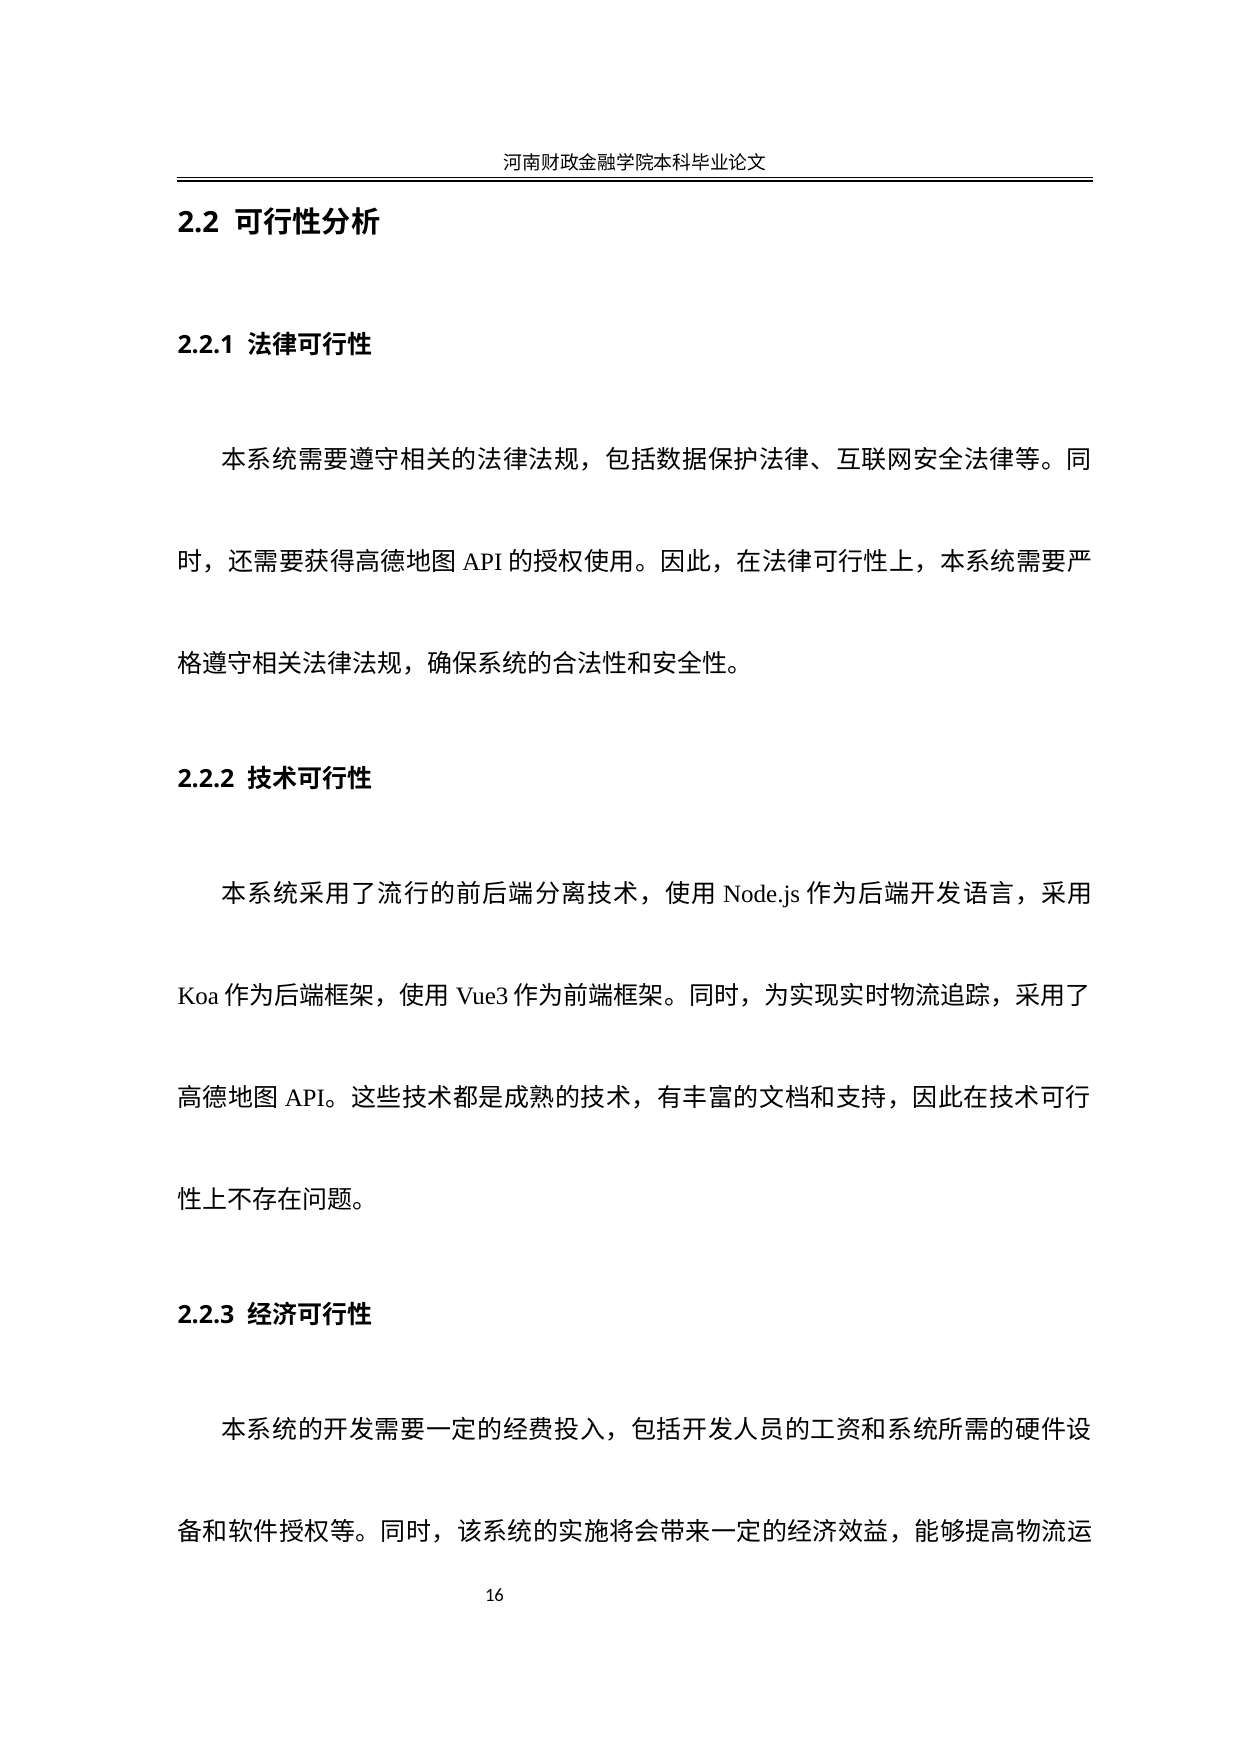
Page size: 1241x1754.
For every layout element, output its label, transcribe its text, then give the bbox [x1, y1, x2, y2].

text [177, 1394, 1093, 1564]
list 技术可行性 [177, 743, 1093, 811]
text 本系统采用了流行的前后端分离技术，使用Node.js作为后端开发语言，采用Koa作为后端框架，使用Vue3作为前端框架。同时，为实现实时物流追踪，采用了高德地图API。这些技术都是成熟的技术，有丰富的文档和支持，因此在技术可行性上不存在问题。 [177, 858, 1093, 1231]
text 本系统需要遵守相关的法律法规，包括数据保护法律、互联网安全法律等。同时，还需要获得高德地图API的授权使用。因此，在法律可行性上，本系统需要严格遵守相关法律法规，确保系统的合法性和安全性。 [177, 424, 1093, 695]
list 经济可行性 [177, 1279, 1093, 1347]
list 法律可行性 [177, 308, 1093, 376]
list 可行性分析 [177, 186, 1093, 254]
